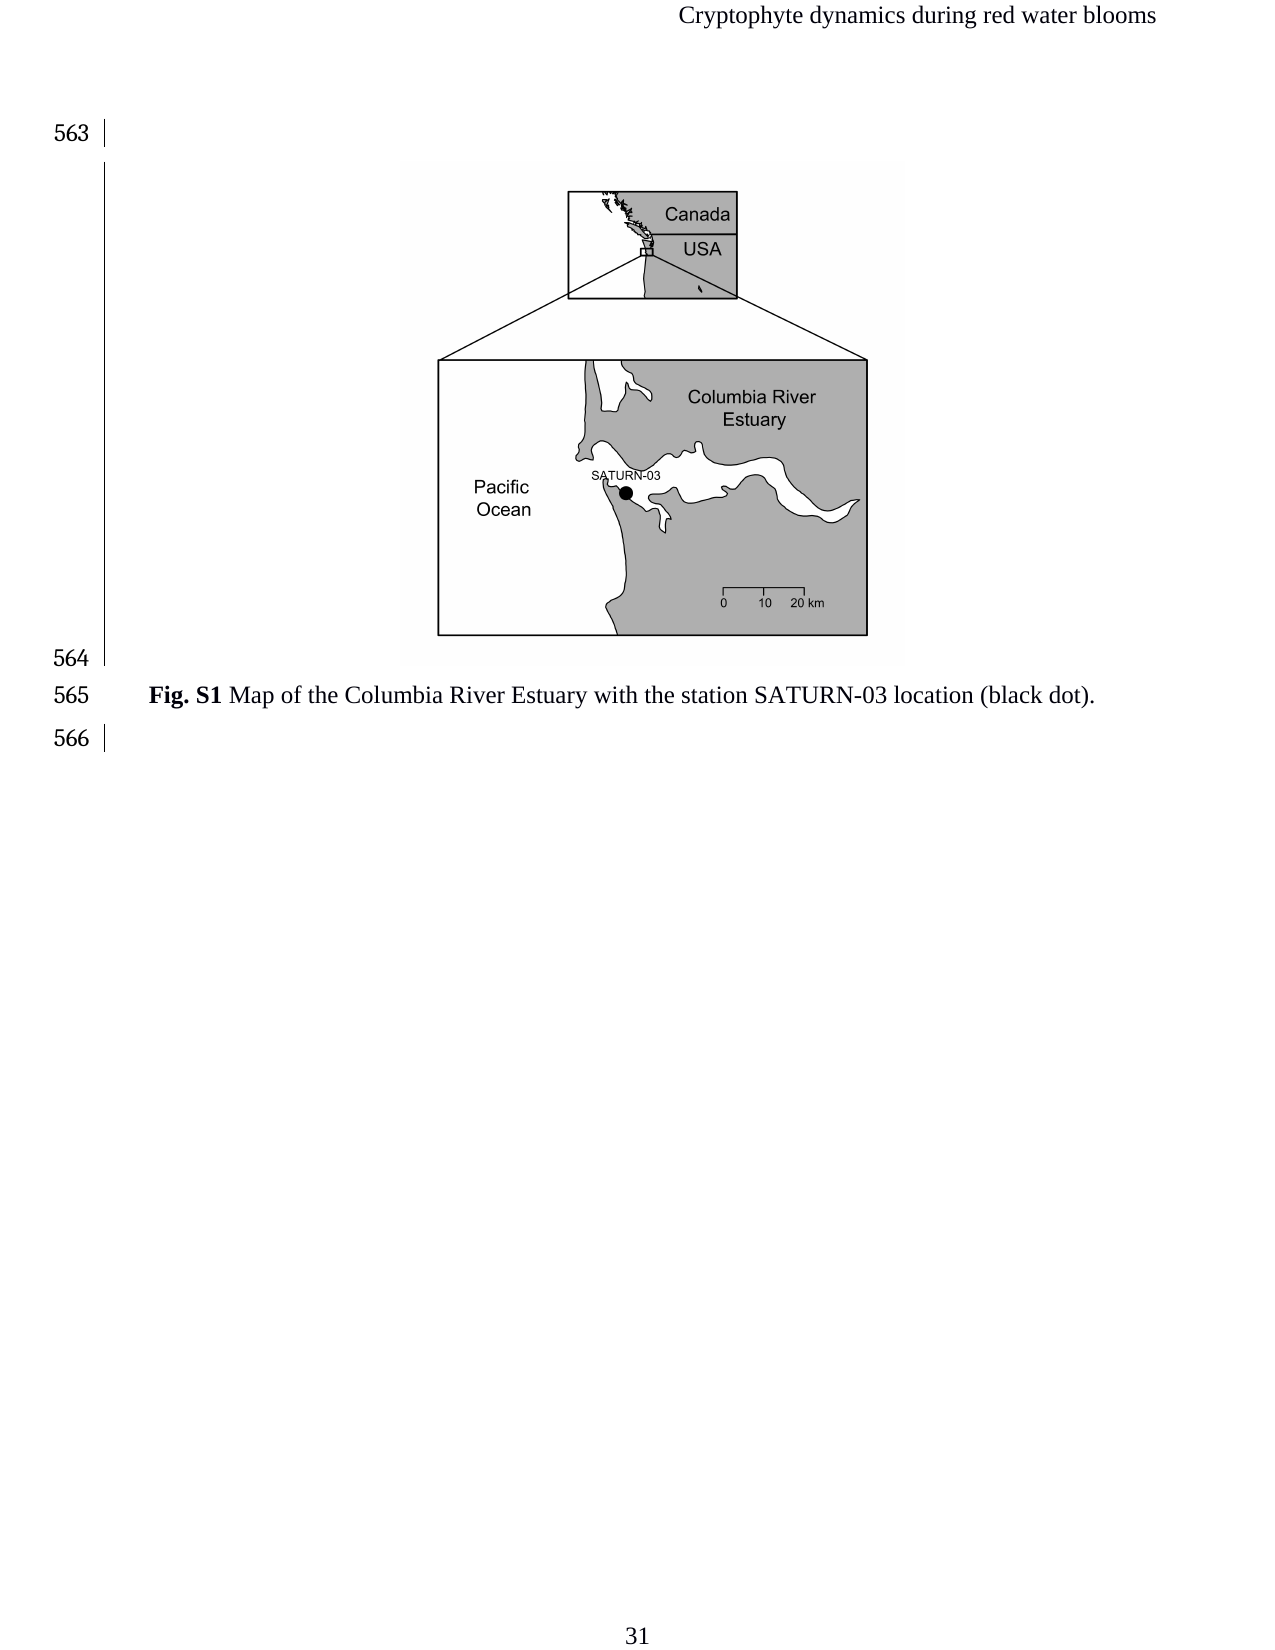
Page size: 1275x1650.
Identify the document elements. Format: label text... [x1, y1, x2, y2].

text Fig. S1 Map of the Columbia River Estuary with the station SATURN-03 location (black dot). [118, 680, 1156, 709]
picture [400, 161, 905, 666]
